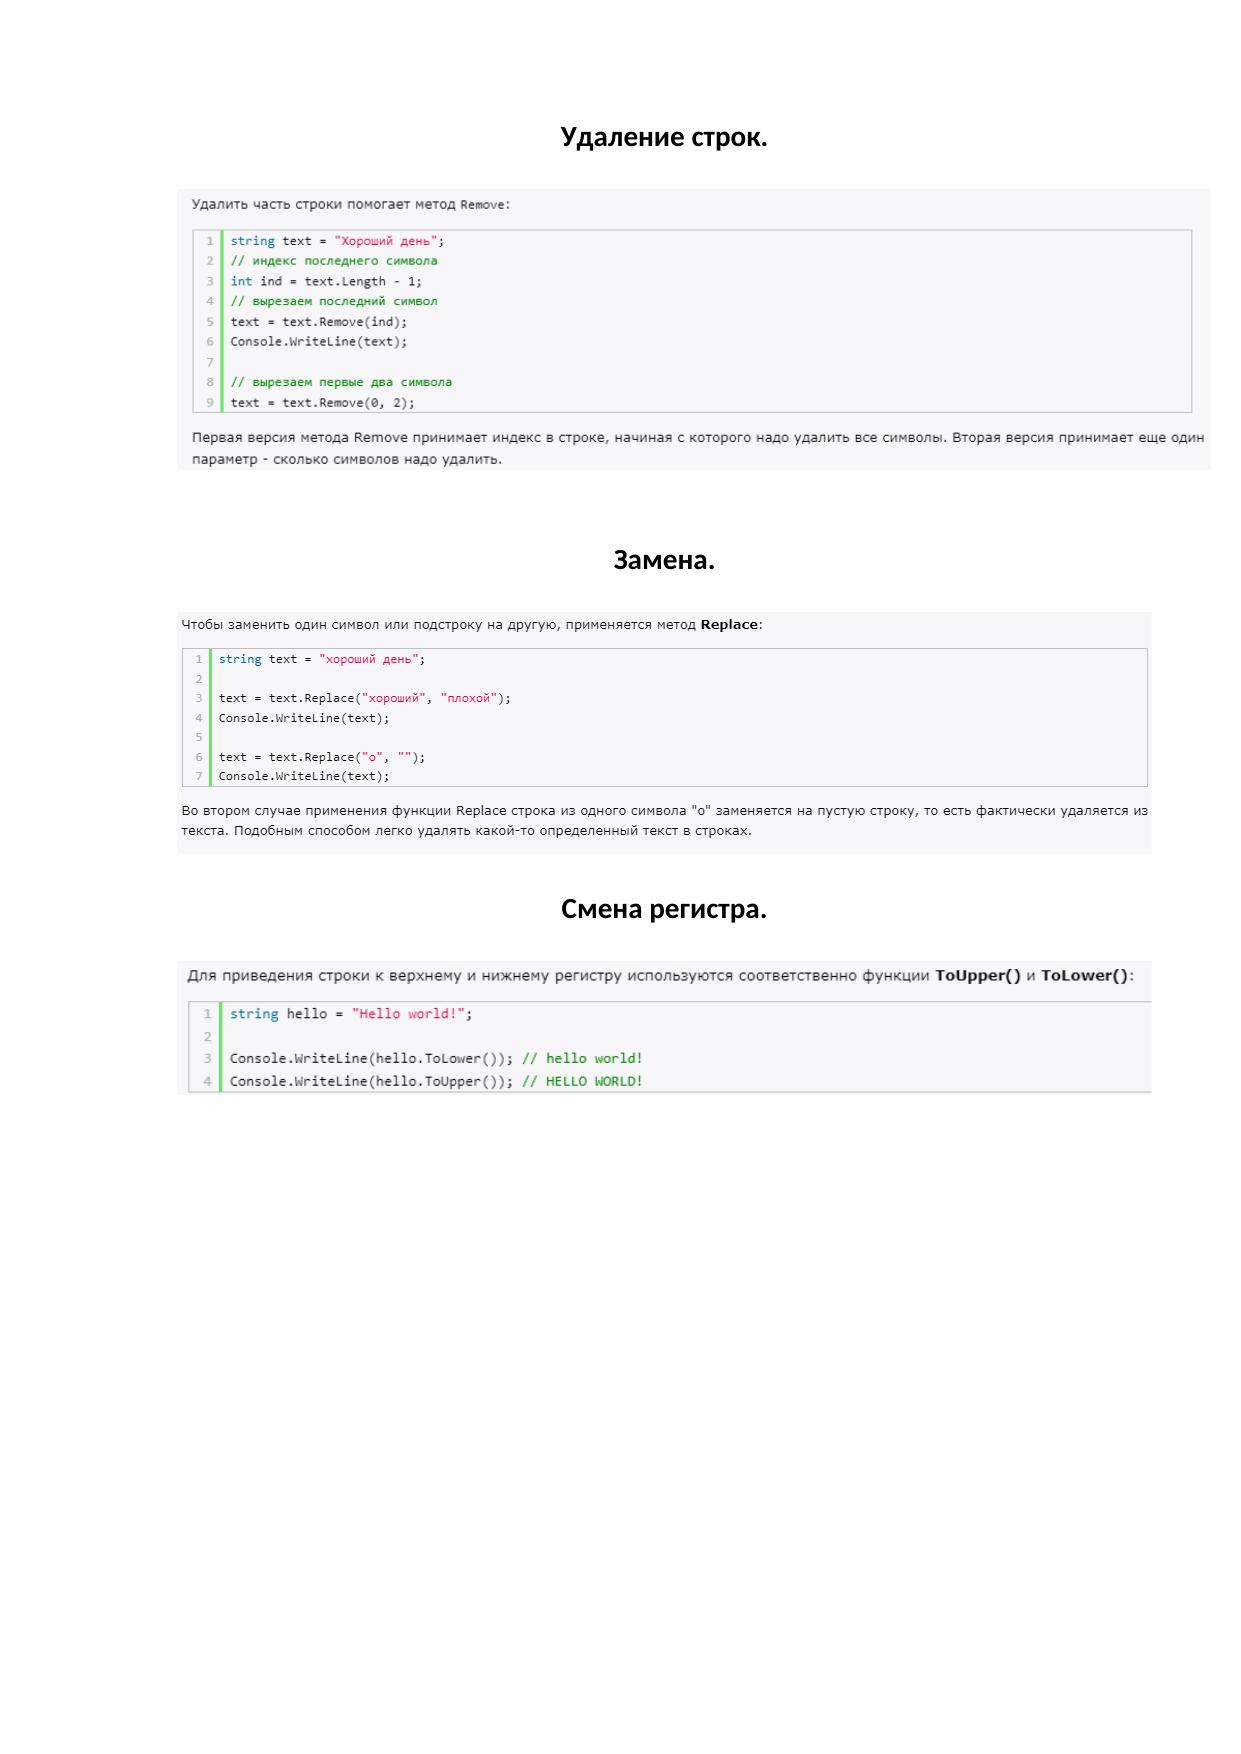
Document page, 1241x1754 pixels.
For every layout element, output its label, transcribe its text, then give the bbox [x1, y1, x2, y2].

text Смена регистра. [177, 890, 1152, 925]
text Замена. [177, 541, 1152, 577]
picture [177, 612, 1152, 854]
picture [177, 961, 1152, 1095]
text Удаление строк. [177, 118, 1152, 154]
picture [177, 189, 1211, 470]
